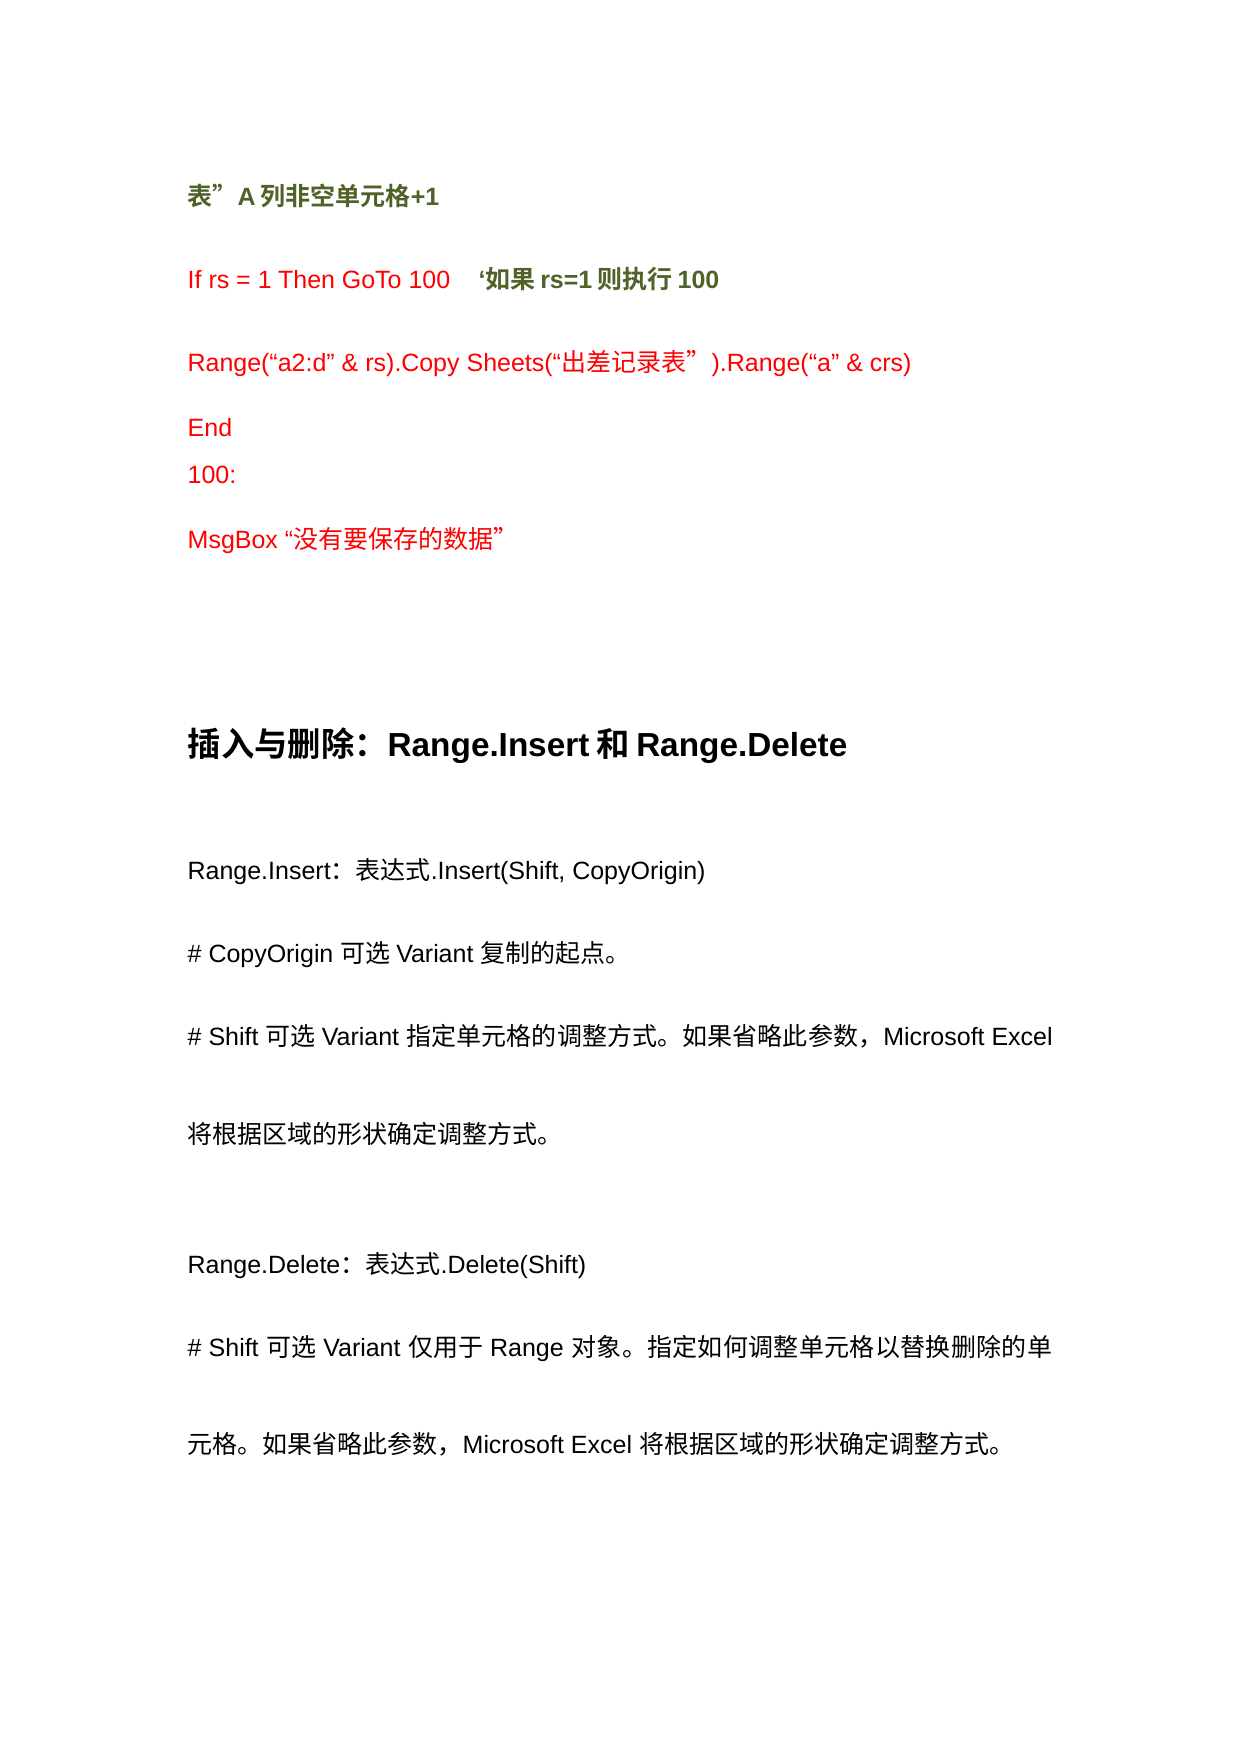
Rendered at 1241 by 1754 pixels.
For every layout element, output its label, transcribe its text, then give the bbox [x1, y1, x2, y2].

text # Shift 可选 Variant 指定单元格的调整方式。如果省略此参数，Microsoft Excel 将根据区域的形状确定调整方式。 [187, 1002, 1053, 1165]
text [187, 162, 1053, 227]
text MsgBox “没有要保存的数据” [187, 505, 1053, 570]
text End [187, 411, 1053, 444]
text 100: [187, 458, 1053, 491]
text If rs = 1 Then GoTo 100 ‘如果rs=1则执行100 [187, 245, 1053, 310]
subtitle 插入与删除：Range.Insert和Range.Delete [187, 709, 1053, 774]
text # Shift 可选 Variant 仅用于 Range 对象。指定如何调整单元格以替换删除的单元格。如果省略此参数，Microsoft Excel 将根据区域的形状确定调整方式。 [187, 1313, 1053, 1476]
text Range.Insert：表达式.Insert(Shift, CopyOrigin) [187, 836, 1053, 901]
text Range(“a2:d” & rs).Copy Sheets(“出差记录表”).Range(“a” & crs) [187, 328, 1053, 393]
text # CopyOrigin 可选 Variant 复制的起点。 [187, 919, 1053, 984]
text Range.Delete：表达式.Delete(Shift) [187, 1230, 1053, 1295]
